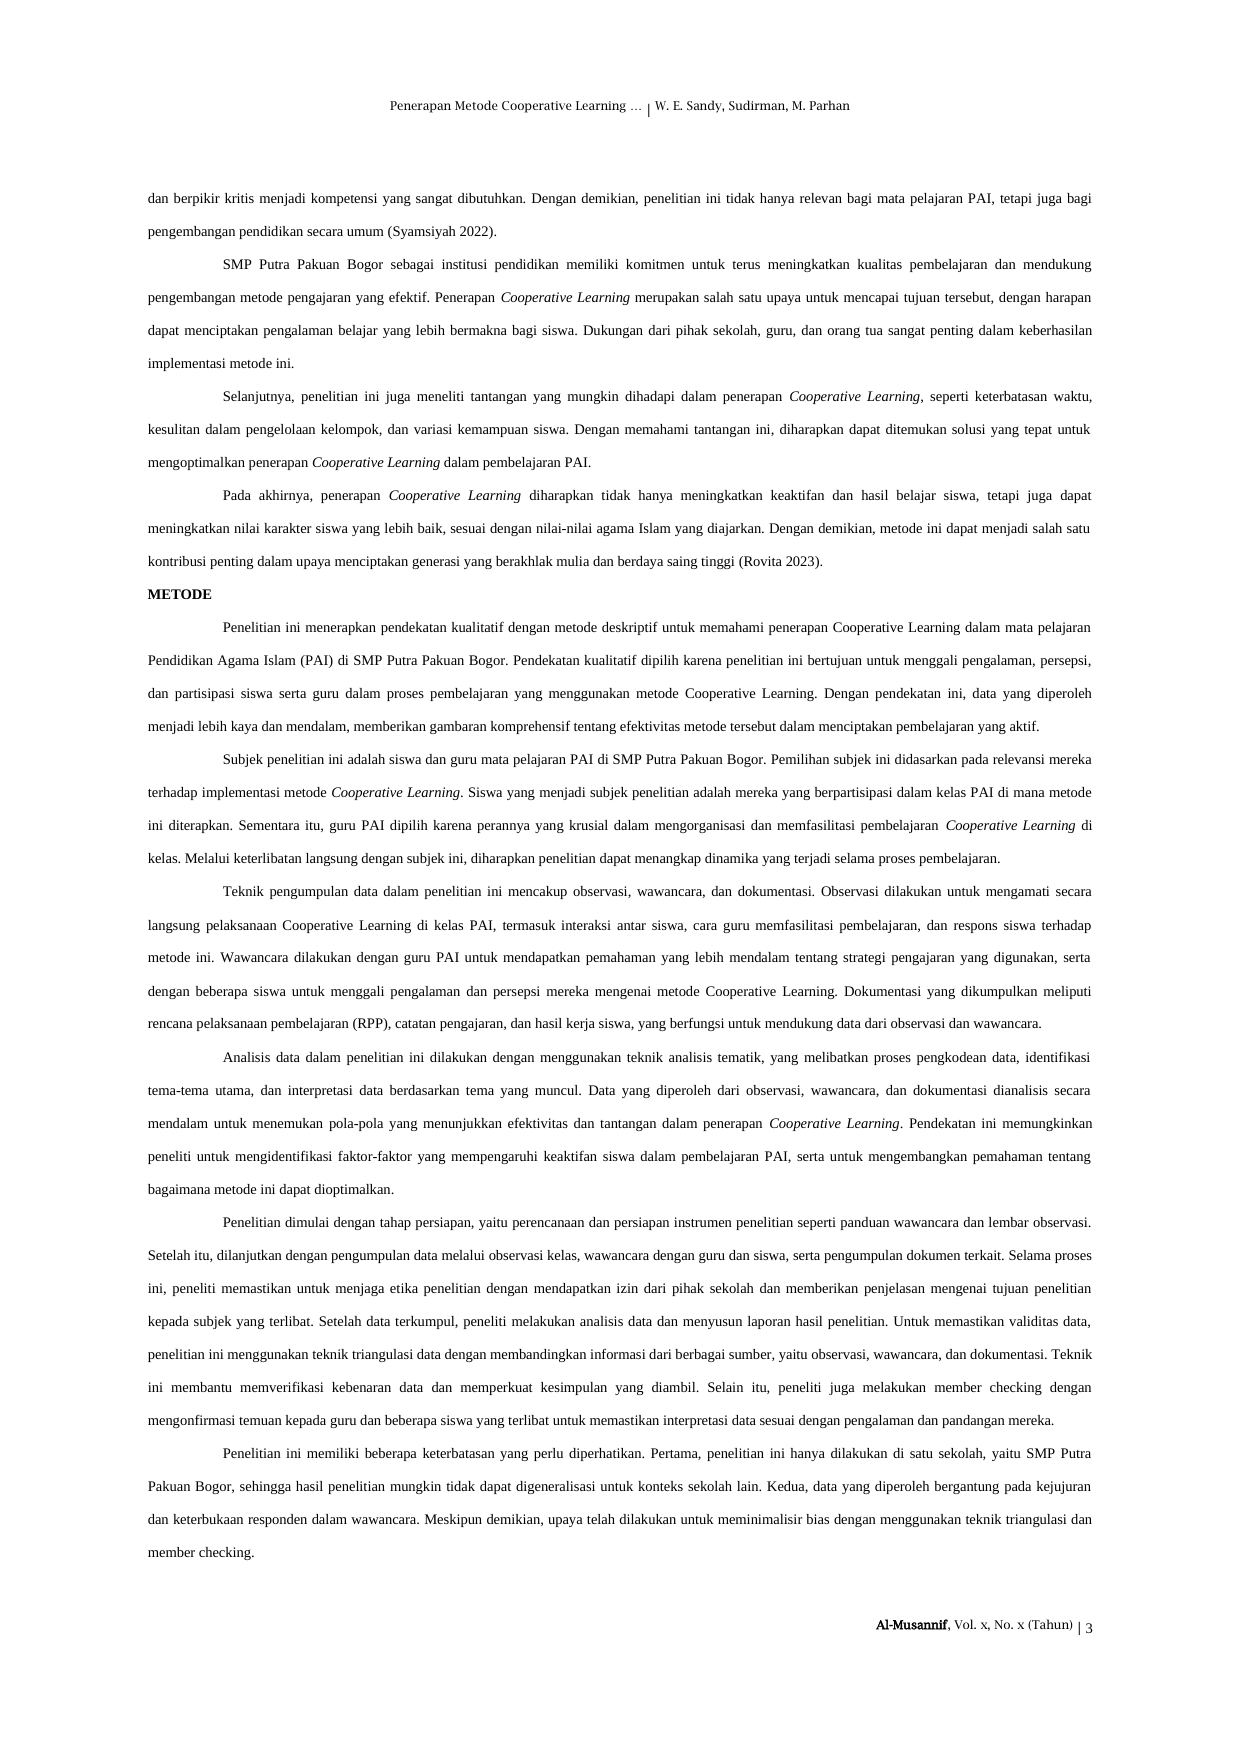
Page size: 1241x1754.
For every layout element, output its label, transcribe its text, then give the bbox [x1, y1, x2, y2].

text Penelitian ini memiliki beberapa keterbatasan yang perlu diperhatikan. Pertama, penelitian ini hanya dilakukan di satu sekolah, yaitu SMP Putra Pakuan Bogor, sehingga hasil penelitian mungkin tidak dapat digeneralisasi untuk konteks sekolah lain. Kedua, data yang diperoleh bergantung pada kejujuran dan keterbukaan responden dalam wawancara. Meskipun demikian, upaya telah dilakukan untuk meminimalisir bias dengan menggunakan teknik triangulasi dan member checking. [148, 1433, 1092, 1560]
text Teknik pengumpulan data dalam penelitian ini mencakup observasi, wawancara, dan dokumentasi. Observasi dilakukan untuk mengamati secara langsung pelaksanaan Cooperative Learning di kelas PAI, termasuk interaksi antar siswa, cara guru memfasilitasi pembelajaran, dan respons siswa terhadap metode ini. Wawancara dilakukan dengan guru PAI untuk mendapatkan pemahaman yang lebih mendalam tentang strategi pengajaran yang digunakan, serta dengan beberapa siswa untuk menggali pengalaman dan persepsi mereka mengenai metode Cooperative Learning. Dokumentasi yang dikumpulkan meliputi rencana pelaksanaan pembelajaran (RPP), catatan pengajaran, dan hasil kerja siswa, yang berfungsi untuk mendukung data dari observasi dan wawancara. [148, 871, 1092, 1032]
text Analisis data dalam penelitian ini dilakukan dengan menggunakan teknik analisis tematik, yang melibatkan proses pengkodean data, identifikasi tema-tema utama, dan interpretasi data berdasarkan tema yang muncul. Data yang diperoleh dari observasi, wawancara, dan dokumentasi dianalisis secara mendalam untuk menemukan pola-pola yang menunjukkan efektivitas dan tantangan dalam penerapan Cooperative Learning. Pendekatan ini memungkinkan peneliti untuk mengidentifikasi faktor-faktor yang mempengaruhi keaktifan siswa dalam pembelajaran PAI, serta untuk mengembangkan pemahaman tentang bagaimana metode ini dapat dioptimalkan. [148, 1036, 1092, 1197]
text Selanjutnya, penelitian ini juga meneliti tantangan yang mungkin dihadapi dalam penerapan Cooperative Learning, seperti keterbatasan waktu, kesulitan dalam pengelolaan kelompok, dan variasi kemampuan siswa. Dengan memahami tantangan ini, diharapkan dapat ditemukan solusi yang tepat untuk mengoptimalkan penerapan Cooperative Learning dalam pembelajaran PAI. [148, 376, 1092, 471]
text Penelitian ini menerapkan pendekatan kualitatif dengan metode deskriptif untuk memahami penerapan Cooperative Learning dalam mata pelajaran Pendidikan Agama Islam (PAI) di SMP Putra Pakuan Bogor. Pendekatan kualitatif dipilih karena penelitian ini bertujuan untuk menggali pengalaman, persepsi, dan partisipasi siswa serta guru dalam proses pembelajaran yang menggunakan metode Cooperative Learning. Dengan pendekatan ini, data yang diperoleh menjadi lebih kaya dan mendalam, memberikan gambaran komprehensif tentang efektivitas metode tersebut dalam menciptakan pembelajaran yang aktif. [148, 607, 1092, 735]
text METODE [147, 574, 1092, 603]
text Subjek penelitian ini adalah siswa dan guru mata pelajaran PAI di SMP Putra Pakuan Bogor. Pemilihan subjek ini didasarkan pada relevansi mereka terhadap implementasi metode Cooperative Learning. Siswa yang menjadi subjek penelitian adalah mereka yang berpartisipasi dalam kelas PAI di mana metode ini diterapkan. Sementara itu, guru PAI dipilih karena perannya yang krusial dalam mengorganisasi dan memfasilitasi pembelajaran Cooperative Learning di kelas. Melalui keterlibatan langsung dengan subjek ini, diharapkan penelitian dapat menangkap dinamika yang terjadi selama proses pembelajaran. [148, 739, 1092, 867]
text Penelitian dimulai dengan tahap persiapan, yaitu perencanaan dan persiapan instrumen penelitian seperti panduan wawancara dan lembar observasi. Setelah itu, dilanjutkan dengan pengumpulan data melalui observasi kelas, wawancara dengan guru dan siswa, serta pengumpulan dokumen terkait. Selama proses ini, peneliti memastikan untuk menjaga etika penelitian dengan mendapatkan izin dari pihak sekolah dan memberikan penjelasan mengenai tujuan penelitian kepada subjek yang terlibat. Setelah data terkumpul, peneliti melakukan analisis data dan menyusun laporan hasil penelitian. Untuk memastikan validitas data, penelitian ini menggunakan teknik triangulasi data dengan membandingkan informasi dari berbagai sumber, yaitu observasi, wawancara, dan dokumentasi. Teknik ini membantu memverifikasi kebenaran data dan memperkuat kesimpulan yang diambil. Selain itu, peneliti juga melakukan member checking dengan mengonfirmasi temuan kepada guru dan beberapa siswa yang terlibat untuk memastikan interpretasi data sesuai dengan pengalaman dan pandangan mereka. [148, 1201, 1092, 1428]
text Pada akhirnya, penerapan Cooperative Learning diharapkan tidak hanya meningkatkan keaktifan dan hasil belajar siswa, tetapi juga dapat meningkatkan nilai karakter siswa yang lebih baik, sesuai dengan nilai-nilai agama Islam yang diajarkan. Dengan demikian, metode ini dapat menjadi salah satu kontribusi penting dalam upaya menciptakan generasi yang berakhlak mulia dan berdaya saing tinggi (Rovita 2023). [148, 475, 1092, 570]
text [148, 178, 1092, 239]
text SMP Putra Pakuan Bogor sebagai institusi pendidikan memiliki komitmen untuk terus meningkatkan kualitas pembelajaran dan mendukung pengembangan metode pengajaran yang efektif. Penerapan Cooperative Learning merupakan salah satu upaya untuk mencapai tujuan tersebut, dengan harapan dapat menciptakan pengalaman belajar yang lebih bermakna bagi siswa. Dukungan dari pihak sekolah, guru, dan orang tua sangat penting dalam keberhasilan implementasi metode ini. [148, 244, 1092, 372]
